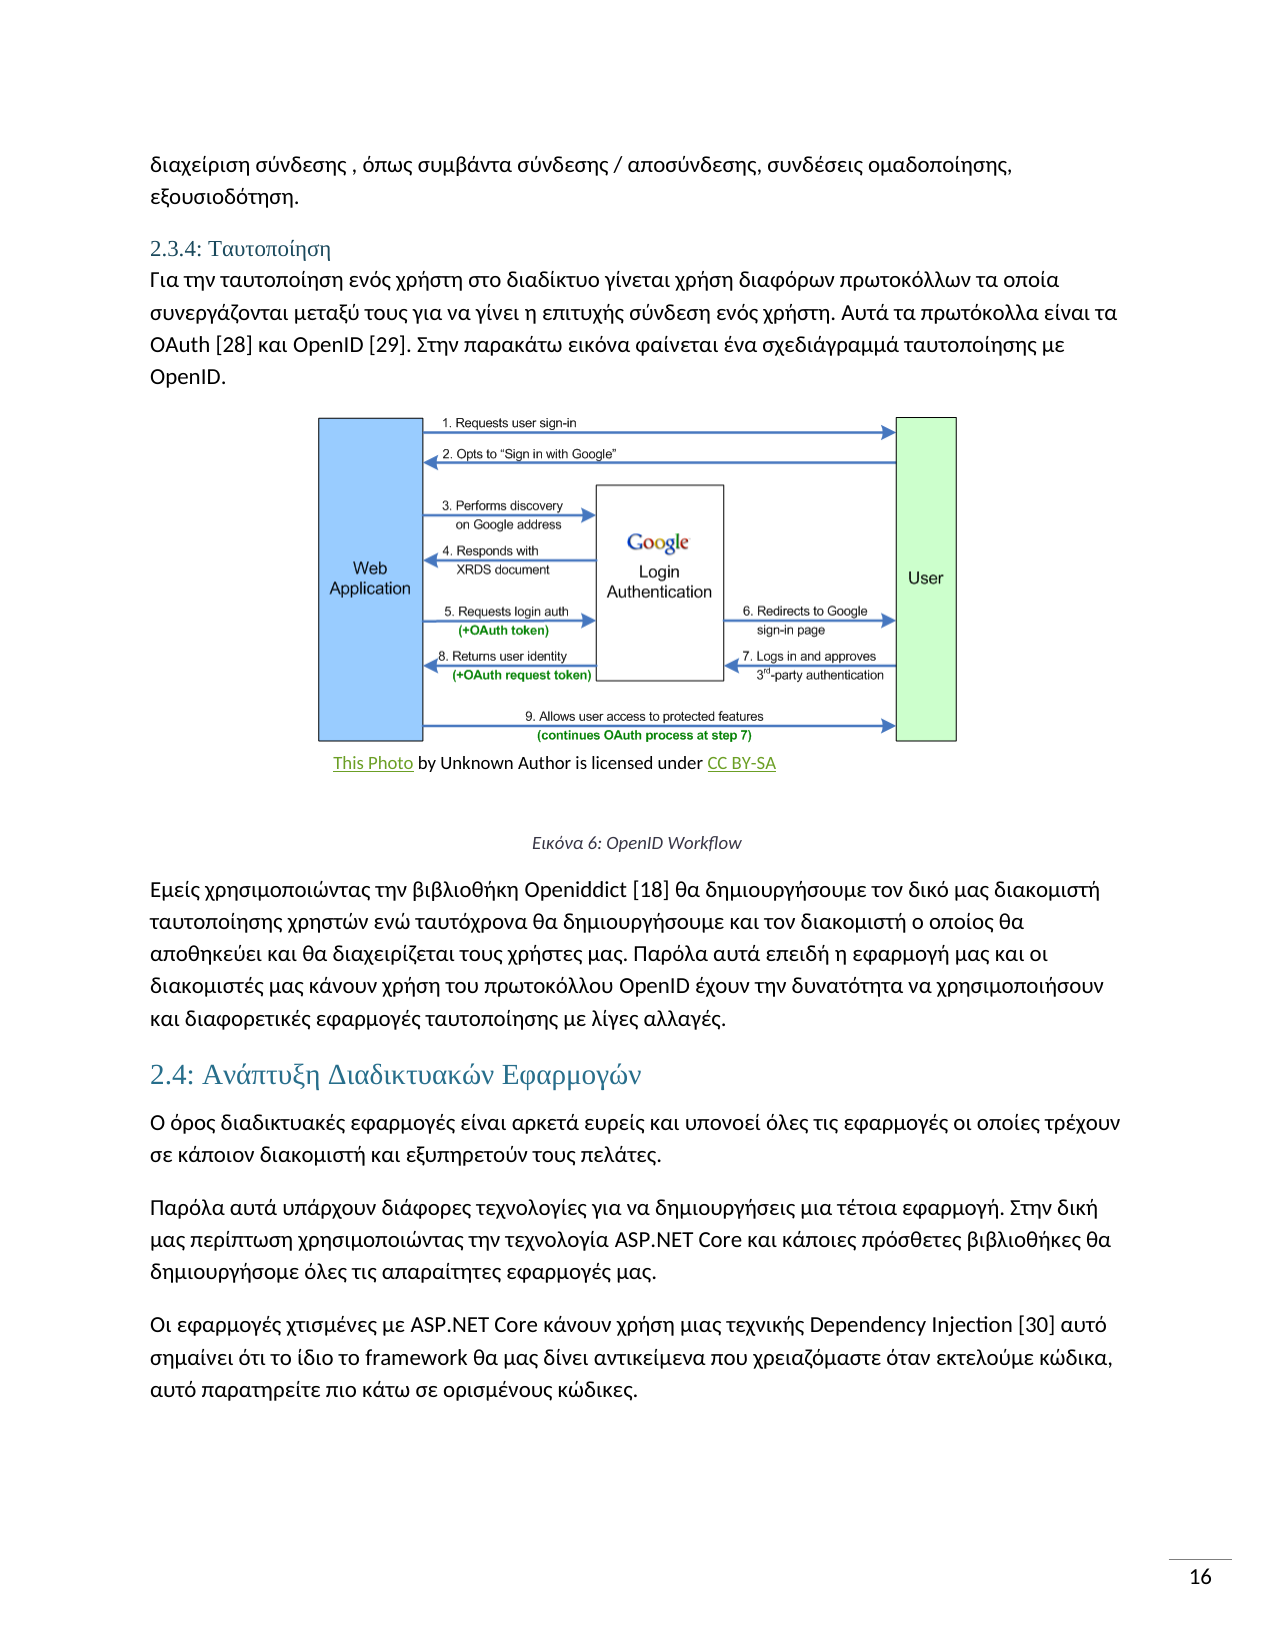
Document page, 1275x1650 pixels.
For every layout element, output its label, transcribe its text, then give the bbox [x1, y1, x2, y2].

text Για την ταυτοποίηση ενός χρήστη στο διαδίκτυο γίνεται χρήση διαφόρων πρωτοκόλλων τα οποία συνεργάζονται μεταξύ τους για να γίνει η επιτυχής σύνδεση ενός χρήστη. Αυτά τα πρωτόκολλα είναι τα OAuth και OpenID . Στην παρακάτω εικόνα φαίνεται ένα σχεδιάγραμμά ταυτοποίησης με OpenID. [150, 265, 1125, 390]
text Εμείς χρησιμοποιώντας την βιβλιοθήκη Openiddict θα δημιουργήσουμε τον δικό μας διακομιστή ταυτοποίησης χρηστών ενώ ταυτόχρονα θα δημιουργήσουμε και τον διακομιστή ο οποίος θα αποθηκεύει και θα διαχειρίζεται τους χρήστες μας. Παρόλα αυτά επειδή η εφαρμογή μας και οι διακομιστές μας κάνουν χρήση του πρωτοκόλλου OpenID έχουν την δυνατότητα να χρησιμοποιήσουν και διαφορετικές εφαρμογές ταυτοποίησης με λίγες αλλαγές. [150, 875, 1125, 1032]
subtitle 2.3.4: Ταυτοποίηση [150, 235, 1125, 262]
text Οι εφαρμογές χτισμένες με ASP.NET Core κάνουν χρήση μιας τεχνικής Dependency Injection αυτό σημαίνει ότι το ίδιο το framework θα μας δίνει αντικείμενα που χρειαζόμαστε όταν εκτελούμε κώδικα, αυτό παρατηρείτε πιο κάτω σε ορισμένους κώδικες. [150, 1310, 1125, 1403]
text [150, 150, 1125, 210]
subtitle 2.4: Ανάπτυξη Διαδικτυακών Εφαρμογών [150, 1057, 1125, 1090]
text Εικόνα 6: OpenID Workflow [150, 831, 1125, 854]
text Παρόλα αυτά υπάρχουν διάφορες τεχνολογίες για να δημιουργήσεις μια τέτοια εφαρμογή. Στην δική μας περίπτωση χρησιμοποιώντας την τεχνολογία ASP.NET Core και κάποιες πρόσθετες βιβλιοθήκες θα δημιουργήσομε όλες τις απαραίτητες εφαρμογές μας. [150, 1193, 1125, 1285]
text Ο όρος διαδικτυακές εφαρμογές είναι αρκετά ευρείς και υπονοεί όλες τις εφαρμογές οι οποίες τρέχουν σε κάποιον διακομιστή και εξυπηρετούν τους πελάτες. [150, 1108, 1125, 1168]
picture [318, 414, 957, 744]
